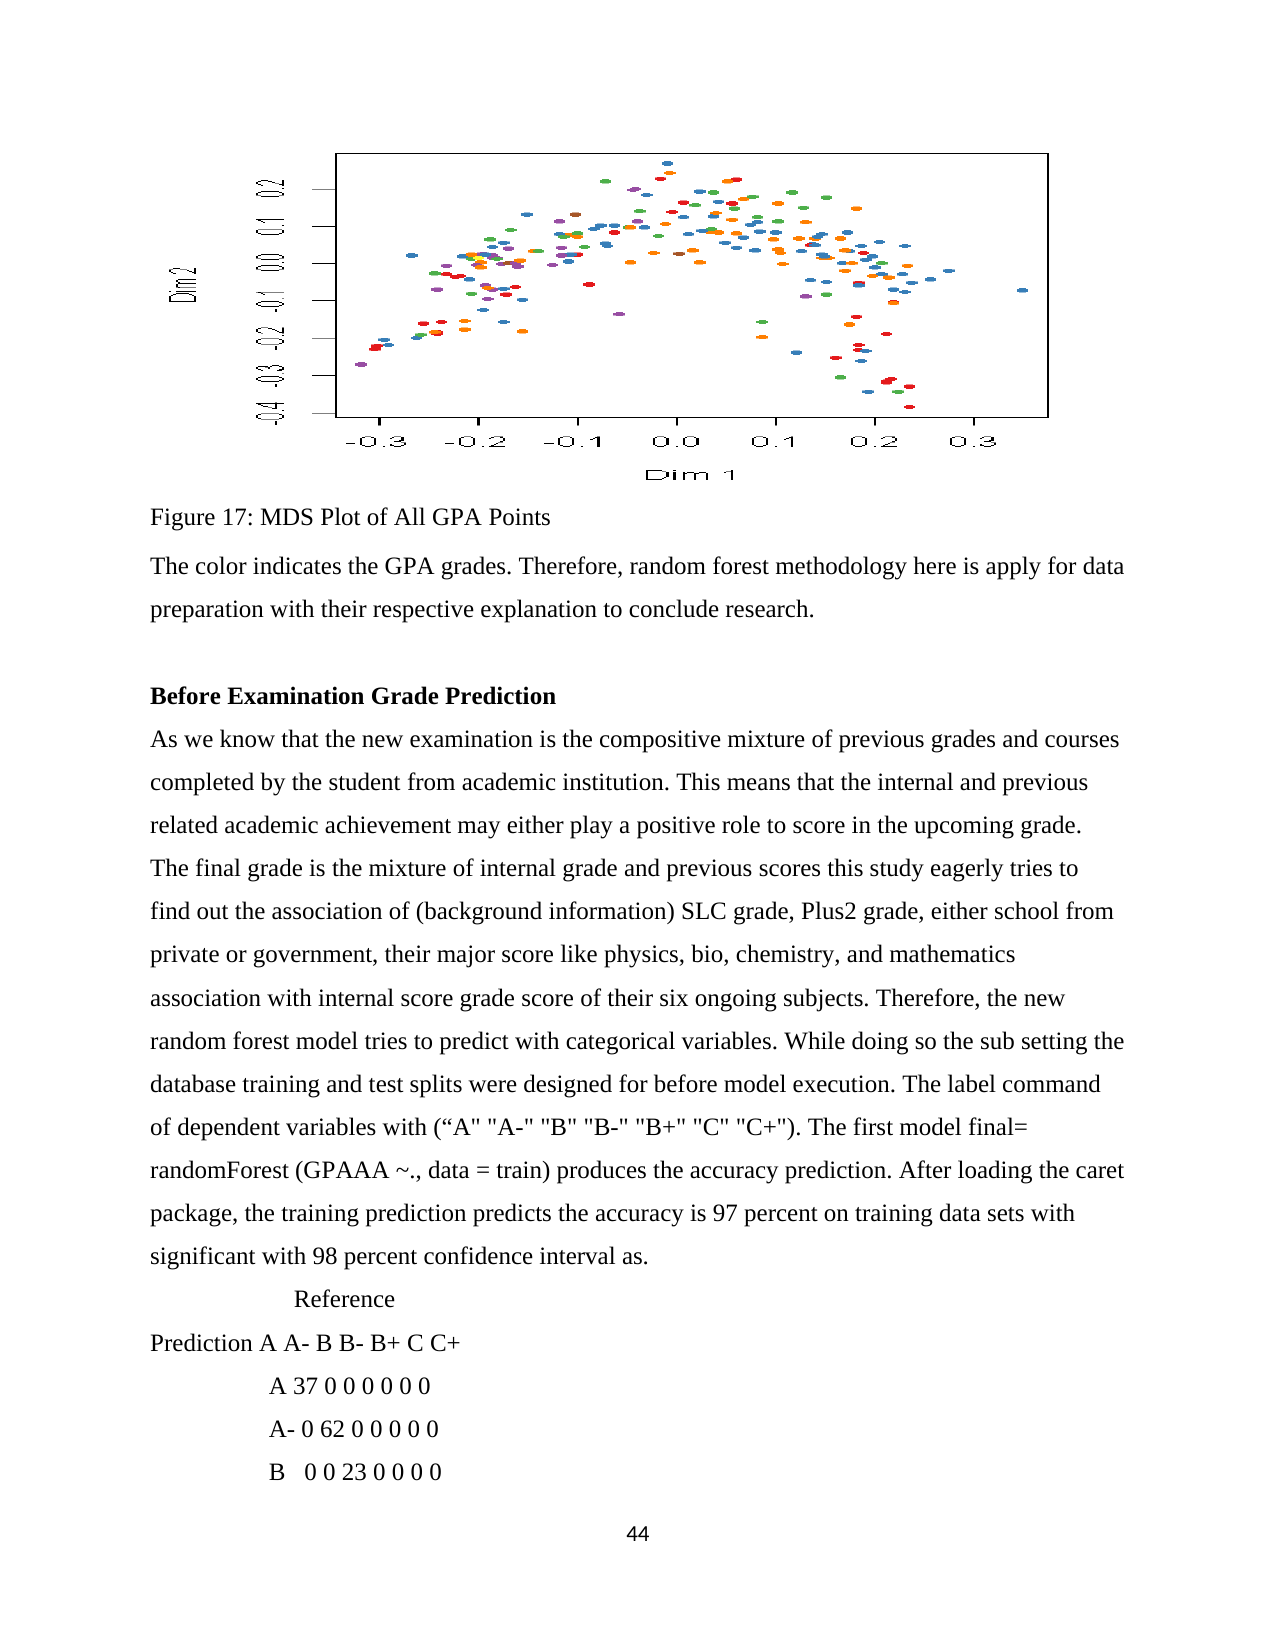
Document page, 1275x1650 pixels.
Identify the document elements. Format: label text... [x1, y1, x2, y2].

text The color indicates the GPA grades. Therefore, random forest methodology here is apply for data preparation with their respective explanation to conclude research. [150, 551, 1125, 623]
text A 37 0 0 0 0 0 0 [150, 1371, 1125, 1399]
picture [156, 150, 1052, 488]
text B 0 0 23 0 0 0 0 [150, 1457, 1125, 1486]
text Prediction A A- B B- B+ C C+ [150, 1328, 1125, 1356]
subtitle Before Examination Grade Prediction [150, 681, 1125, 709]
text Figure 17: MDS Plot of All GPA Points [150, 502, 1125, 531]
text A- 0 62 0 0 0 0 0 [150, 1414, 1125, 1443]
text As we know that the new examination is the compositive mixture of previous grades and courses completed by the student from academic institution. This means that the internal and previous related academic achievement may either play a positive role to score in the upcoming grade. The final grade is the mixture of internal grade and previous scores this study eagerly tries to find out the association of (background information) SLC grade, Plus2 grade, either school from private or government, their major score like physics, bio, chemistry, and mathematics association with internal score grade score of their six ongoing subjects. Therefore, the new random forest model tries to predict with categorical variables. While doing so the sub setting the database training and test splits were designed for before model execution. The label command of dependent variables with (“A" "A-" "B" "B-" "B+" "C" "C+"). The first model final= randomForest (GPAAA ~., data = train) produces the accuracy prediction. After loading the caret package, the training prediction predicts the accuracy is 97 percent on training data sets with significant with 98 percent confidence interval as. [150, 724, 1125, 1270]
text Reference [150, 1284, 1125, 1313]
